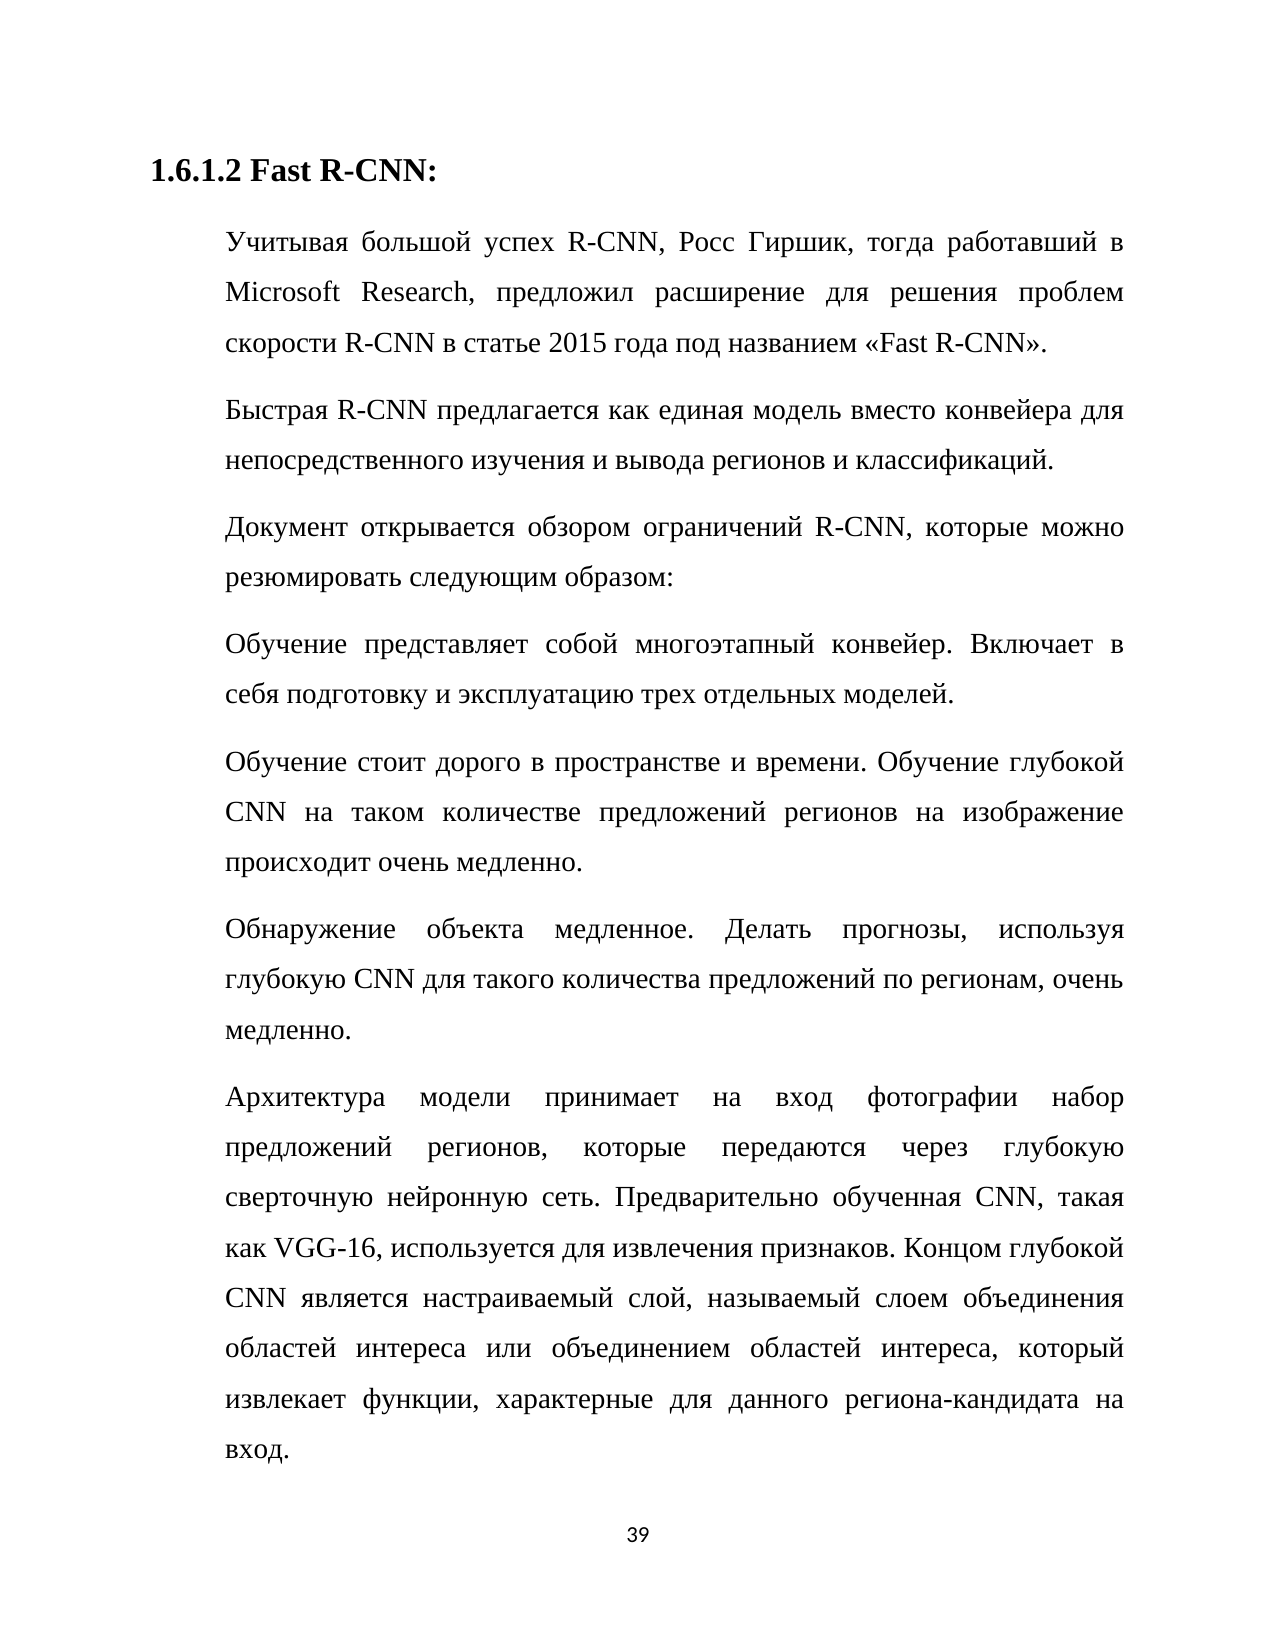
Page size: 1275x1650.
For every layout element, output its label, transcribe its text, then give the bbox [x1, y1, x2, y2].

text Документ открывается обзором ограничений R-CNN, которые можно резюмировать следующим образом: [225, 509, 1125, 593]
text Архитектура модели принимает на вход фотографии набор предложений регионов, которые передаются через глубокую сверточную нейронную сеть. Предварительно обученная CNN, такая как VGG-16, используется для извлечения признаков. Концом глубокой CNN является настраиваемый слой, называемый слоем объединения областей интереса или объединением областей интереса, который извлекает функции, характерные для данного региона-кандидата на вход. [225, 1079, 1125, 1464]
text Обучение стоит дорого в пространстве и времени. Обучение глубокой CNN на таком количестве предложений регионов на изображение происходит очень медленно. [225, 744, 1125, 878]
text Обнаружение объекта медленное. Делать прогнозы, используя глубокую CNN для такого количества предложений по регионам, очень медленно. [225, 911, 1125, 1045]
text Быстрая R-CNN предлагается как единая модель вместо конвейера для непосредственного изучения и вывода регионов и классификаций. [225, 392, 1125, 476]
text Обучение представляет собой многоэтапный конвейер. Включает в себя подготовку и эксплуатацию трех отдельных моделей. [225, 626, 1125, 710]
text 1.6.1.2 Fast R-CNN: [150, 150, 1125, 188]
text Учитывая большой успех R-CNN, Росс Гиршик, тогда работавший в Microsoft Research, предложил расширение для решения проблем скорости R-CNN в статье 2015 года под названием «Fast R-CNN». [225, 224, 1125, 358]
